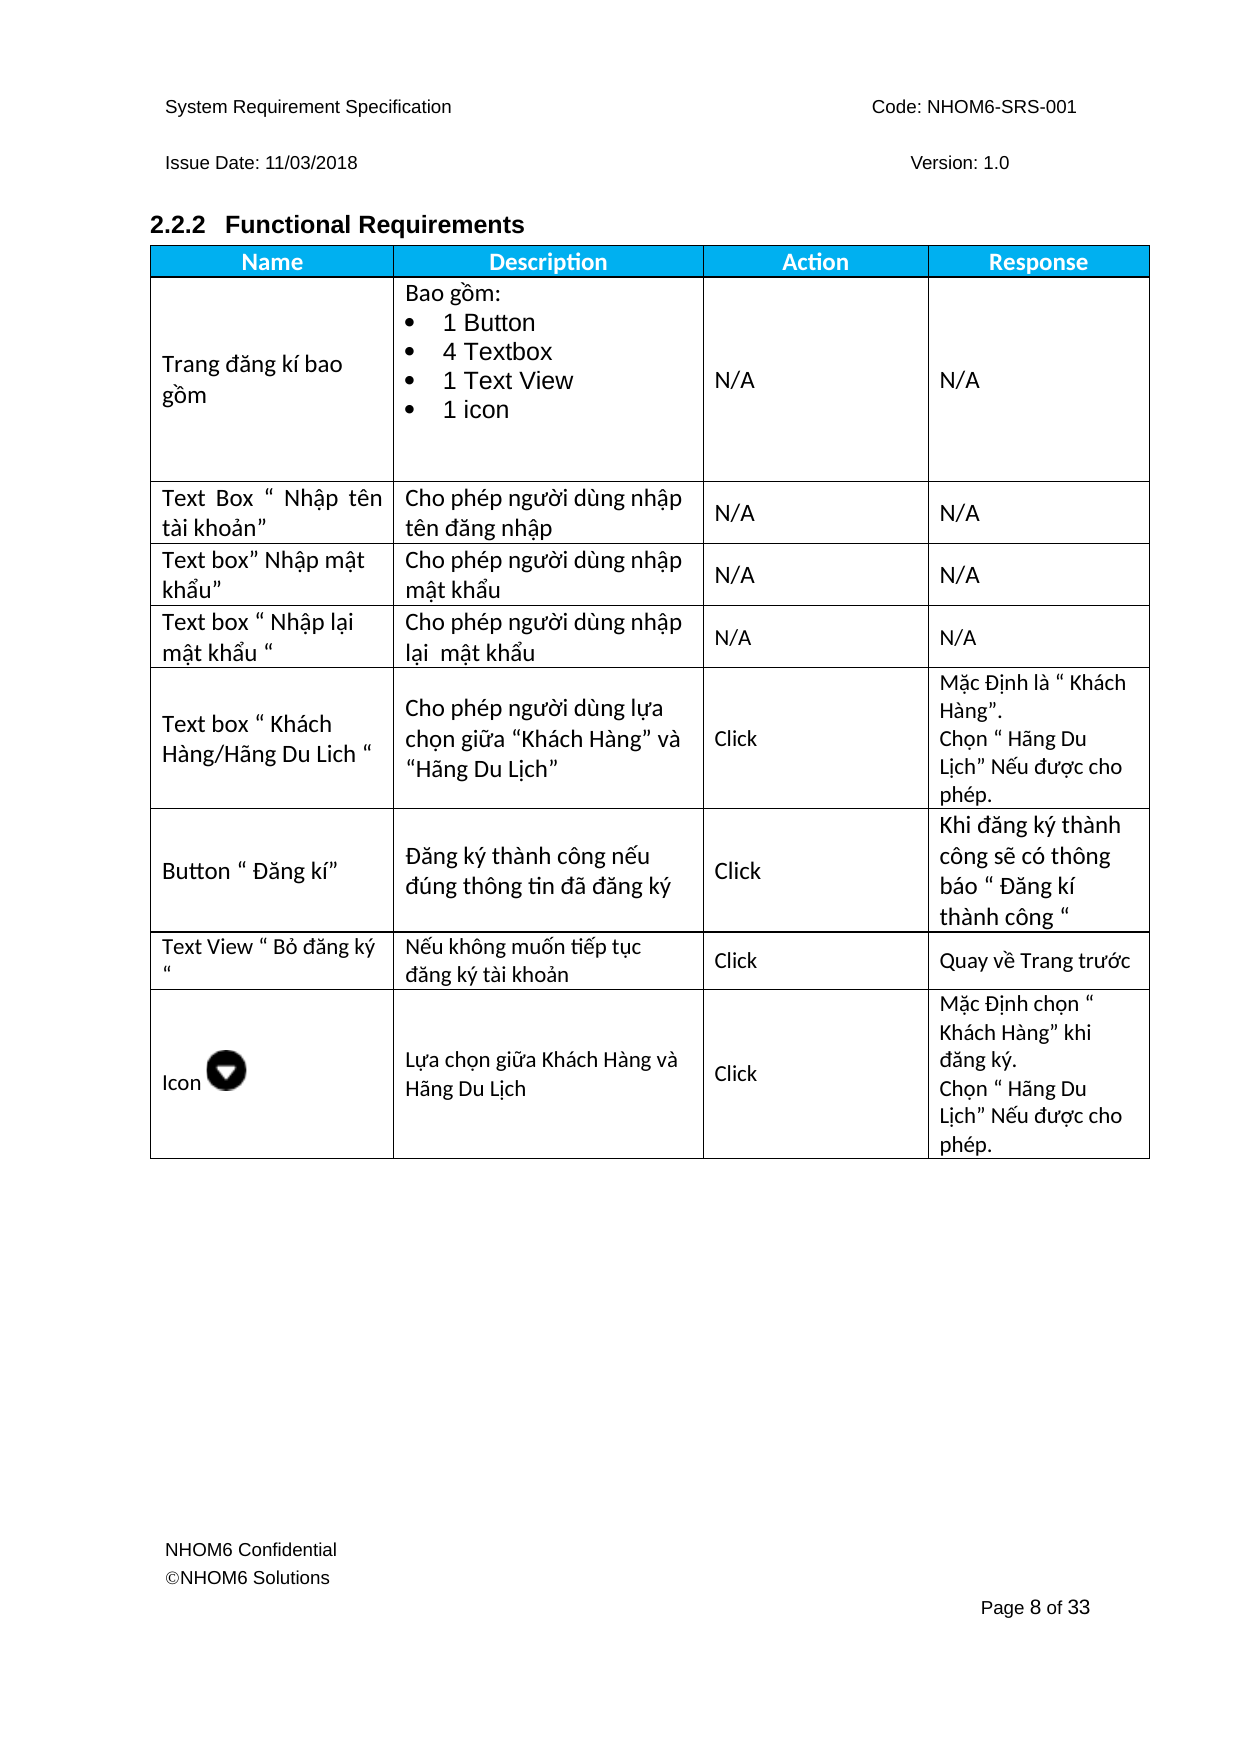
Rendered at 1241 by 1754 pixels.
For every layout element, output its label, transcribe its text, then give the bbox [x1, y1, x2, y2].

table_cell Cho phép người dùng lựa chọn giữa “Khách Hàng” và “Hãng Du Lịch” [394, 668, 703, 808]
table_cell Text Box “ Nhập tên tài khoản” [151, 482, 393, 543]
table_cell Text View “ Bỏ đăng ký “ [151, 933, 393, 988]
picture [206, 1050, 247, 1091]
table_cell N/A [929, 482, 1149, 543]
table_cell Khi đăng ký thành công sẽ có thông báo “ Đăng kí thành công “ [929, 809, 1149, 931]
table_cell Click [704, 990, 928, 1158]
table_cell Cho phép người dùng nhập mật khẩu [394, 544, 703, 605]
table_cell Nếu không muốn tiếp tục đăng ký tài khoản [394, 933, 703, 988]
table_cell Trang đăng kí bao gồm [151, 278, 393, 481]
table_cell Text box” Nhập mật khẩu” [151, 544, 393, 605]
table_header Name [151, 246, 393, 276]
table_cell Quay về Trang trước [929, 933, 1149, 988]
table_cell Click [704, 809, 928, 931]
table_cell Mặc Định là “ Khách Hàng”. Chọn “ Hãng Du Lịch” Nếu được cho phép. [929, 668, 1149, 808]
table_header Description [394, 246, 703, 276]
table_cell N/A [704, 482, 928, 543]
table_cell N/A [929, 606, 1149, 667]
table_cell N/A [704, 278, 928, 481]
table_header Action [704, 246, 928, 276]
table_cell Cho phép người dùng nhập tên đăng nhập [394, 482, 703, 543]
table_cell Icon [151, 990, 393, 1158]
table_cell Mặc Định chọn “ Khách Hàng” khi đăng ký. Chọn “ Hãng Du Lịch” Nếu được cho phép. [929, 990, 1149, 1158]
table_cell N/A [704, 606, 928, 667]
subtitle Functional Requirements [150, 210, 1090, 239]
table_cell Button “ Đăng kí” [151, 809, 393, 931]
table_cell Lựa chọn giữa Khách Hàng và Hãng Du Lịch [394, 990, 703, 1158]
table_cell N/A [929, 278, 1149, 481]
table_cell Text box “ Nhập lại mật khẩu “ [151, 606, 393, 667]
table_cell Text box “ Khách Hàng/Hãng Du Lich “ [151, 668, 393, 808]
table_cell Click [704, 933, 928, 988]
table_cell Đăng ký thành công nếu đúng thông tin đã đăng ký [394, 809, 703, 931]
table_header Response [929, 246, 1149, 276]
table_cell N/A [704, 544, 928, 605]
table_cell Click [704, 668, 928, 808]
table_cell Cho phép người dùng nhập lại mật khẩu [394, 606, 703, 667]
table_cell Bao gồm: 1 Button 4 Textbox 1 Text View 1 icon [394, 278, 703, 481]
table_cell N/A [929, 544, 1149, 605]
